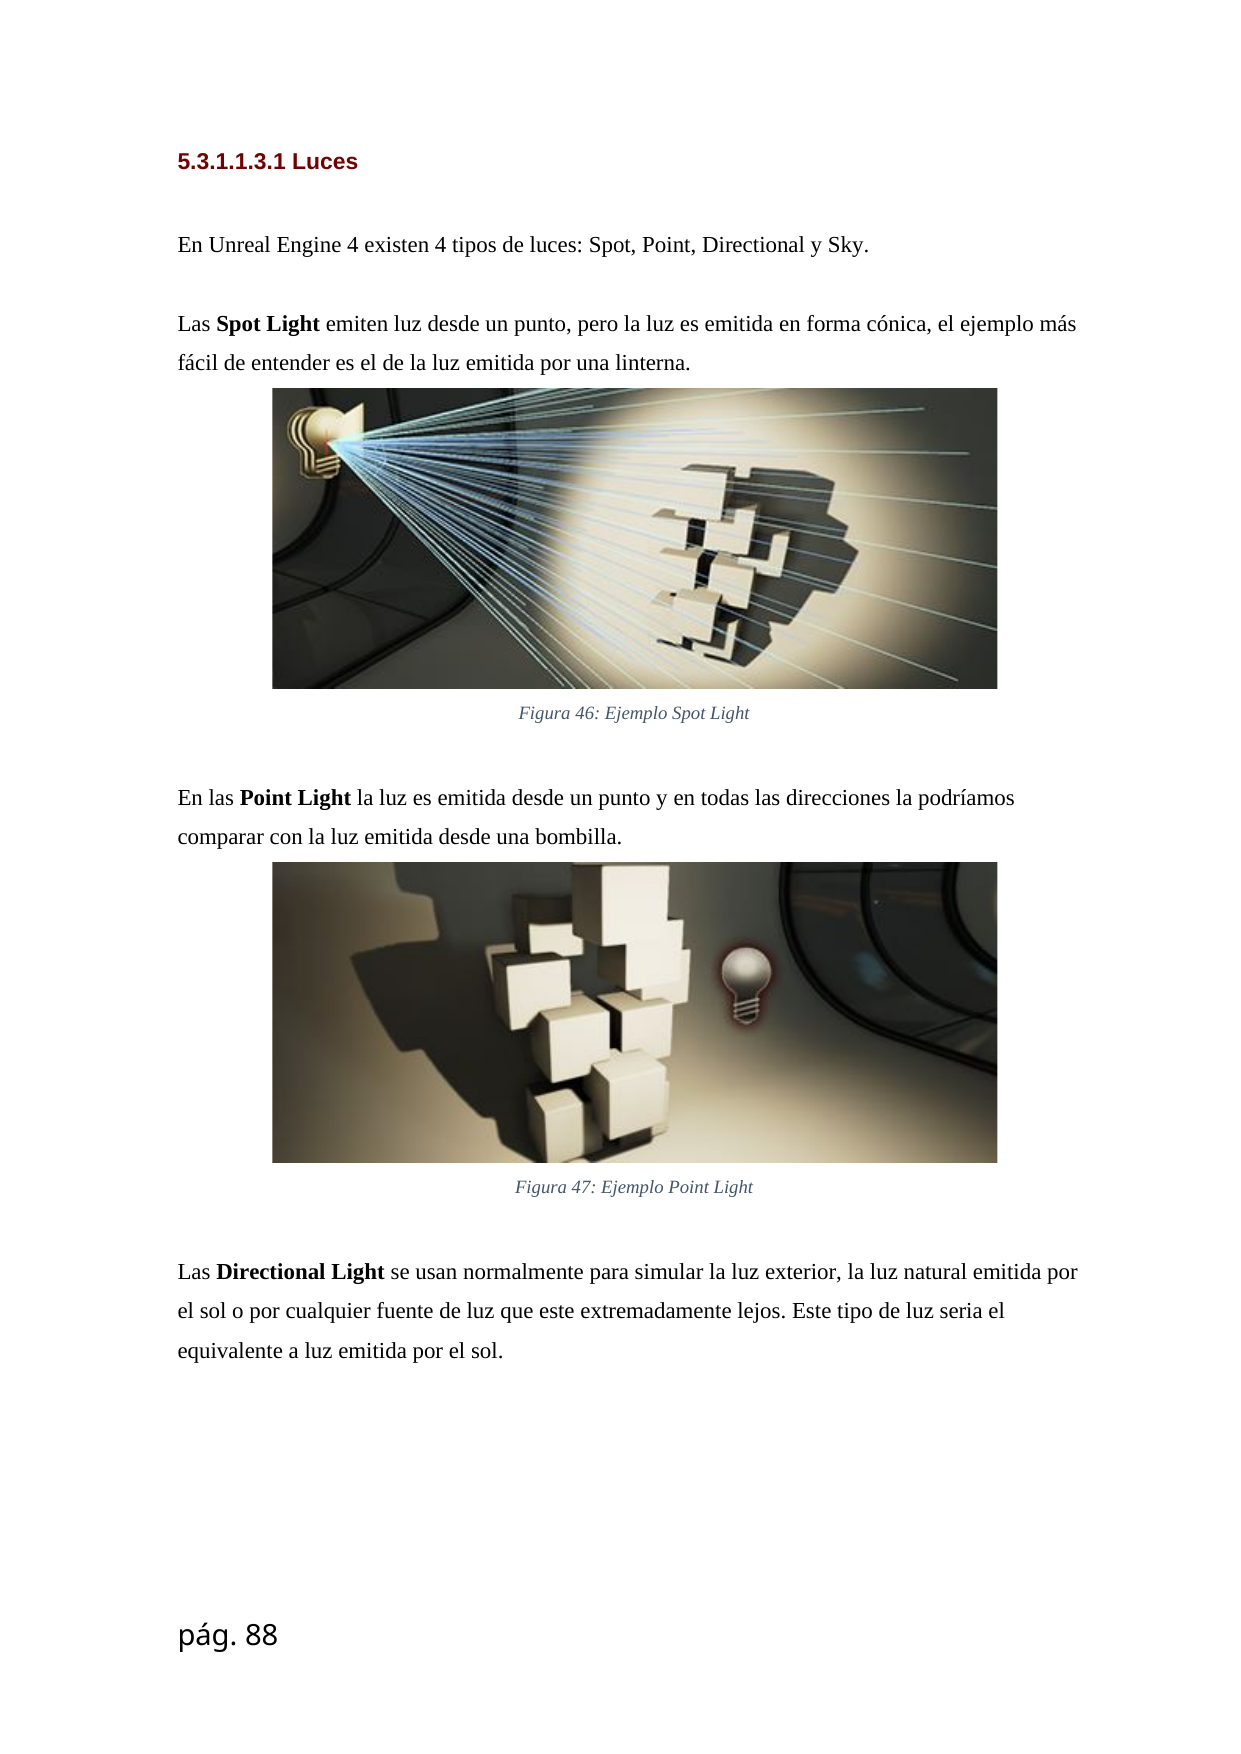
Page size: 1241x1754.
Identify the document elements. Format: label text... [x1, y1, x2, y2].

text En Unreal Engine 4 existen 4 tipos de luces: Spot, Point, Directional y Sky. [177, 231, 1092, 257]
picture [272, 862, 998, 1163]
text Las Directional Light se usan normalmente para simular la luz exterior, la luz natural emitida por el sol o por cualquier fuente de luz que este extremadamente lejos. Este tipo de luz seria el equivalente a luz emitida por el sol. [177, 1258, 1092, 1363]
subtitle 5.3.1.1.3.1 Luces [177, 148, 1092, 174]
picture [272, 388, 998, 689]
text Figura 47: Ejemplo Point Light [177, 1176, 1092, 1197]
text Figura 46: Ejemplo Spot Light [177, 702, 1092, 723]
text En las Point Light la luz es emitida desde un punto y en todas las direcciones la podríamos comparar con la luz emitida desde una bombilla. [177, 784, 1092, 849]
text Las Spot Light emiten luz desde un punto, pero la luz es emitida en forma cónica, el ejemplo más fácil de entender es el de la luz emitida por una linterna. [177, 310, 1092, 376]
